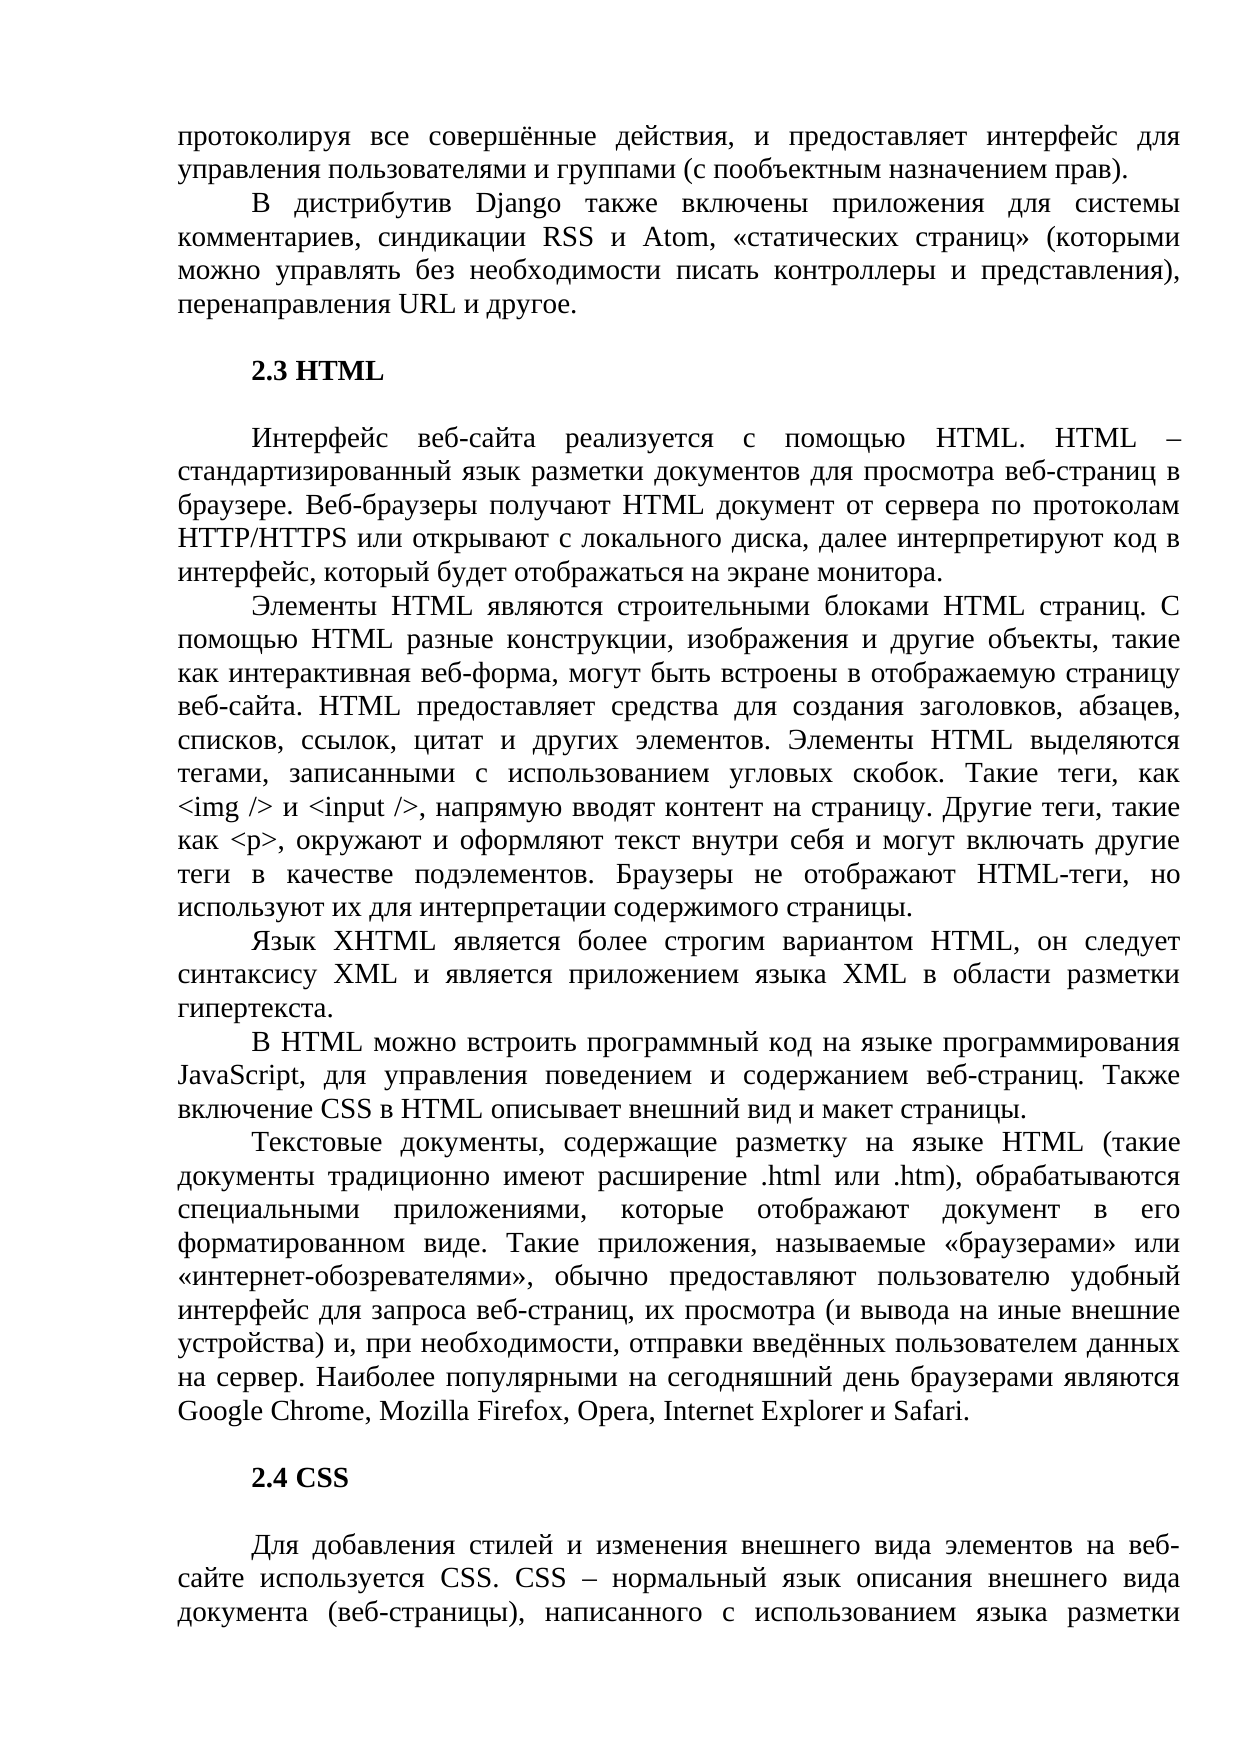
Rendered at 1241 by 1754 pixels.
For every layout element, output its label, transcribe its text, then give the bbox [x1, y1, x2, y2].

text Интерфейс веб-сайта реализуется с помощью HTML. HTML – стандартизированный язык разметки документов для просмотра веб-страниц в браузере. Веб-браузеры получают HTML документ от сервера по протоколам HTTP/HTTPS или открывают с локального диска, далее интерпретируют код в интерфейс, который будет отображаться на экране монитора. [177, 420, 1181, 588]
title HTML [251, 353, 1181, 386]
title CSS [251, 1460, 1181, 1493]
text В дистрибутив Django также включены приложения для системы комментариев, синдикации RSS и Atom, «статических страниц» (которыми можно управлять без необходимости писать контроллеры и представления), перенаправления URL и другое. [177, 185, 1181, 319]
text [177, 118, 1181, 185]
text Элементы HTML являются строительными блоками HTML страниц. С помощью HTML разные конструкции, изображения и другие объекты, такие как интерактивная веб-форма, могут быть встроены в отображаемую страницу веб-сайта. HTML предоставляет средства для создания заголовков, абзацев, списков, ссылок, цитат и других элементов. Элементы HTML выделяются тегами, записанными с использованием угловых скобок. Такие теги, как <img /> и <input />, напрямую вводят контент на страницу. Другие теги, такие как <p>, окружают и оформляют текст внутри себя и могут включать другие теги в качестве подэлементов. Браузеры не отображают HTML-теги, но используют их для интерпретации содержимого страницы. [177, 588, 1181, 923]
text В HTML можно встроить программный код на языке программирования JavaScript, для управления поведением и содержанием веб-страниц. Также включение CSS в HTML описывает внешний вид и макет страницы. [177, 1024, 1181, 1124]
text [177, 1527, 1181, 1627]
text Язык XHTML является более строгим вариантом HTML, он следует синтаксису XML и является приложением языка XML в области разметки гипертекста. [177, 923, 1181, 1024]
text Текстовые документы, содержащие разметку на языке HTML (такие документы традиционно имеют расширение .html или .htm), обрабатываются специальными приложениями, которые отображают документ в его форматированном виде. Такие приложения, называемые «браузерами» или «интернет-обозревателями», обычно предоставляют пользователю удобный интерфейс для запроса веб-страниц, их просмотра (и вывода на иные внешние устройства) и, при необходимости, отправки введённых пользователем данных на сервер. Наиболее популярными на сегодняшний день браузерами являются Google Chrome, Mozilla Firefox, Opera, Internet Explorer и Safari. [177, 1124, 1181, 1426]
